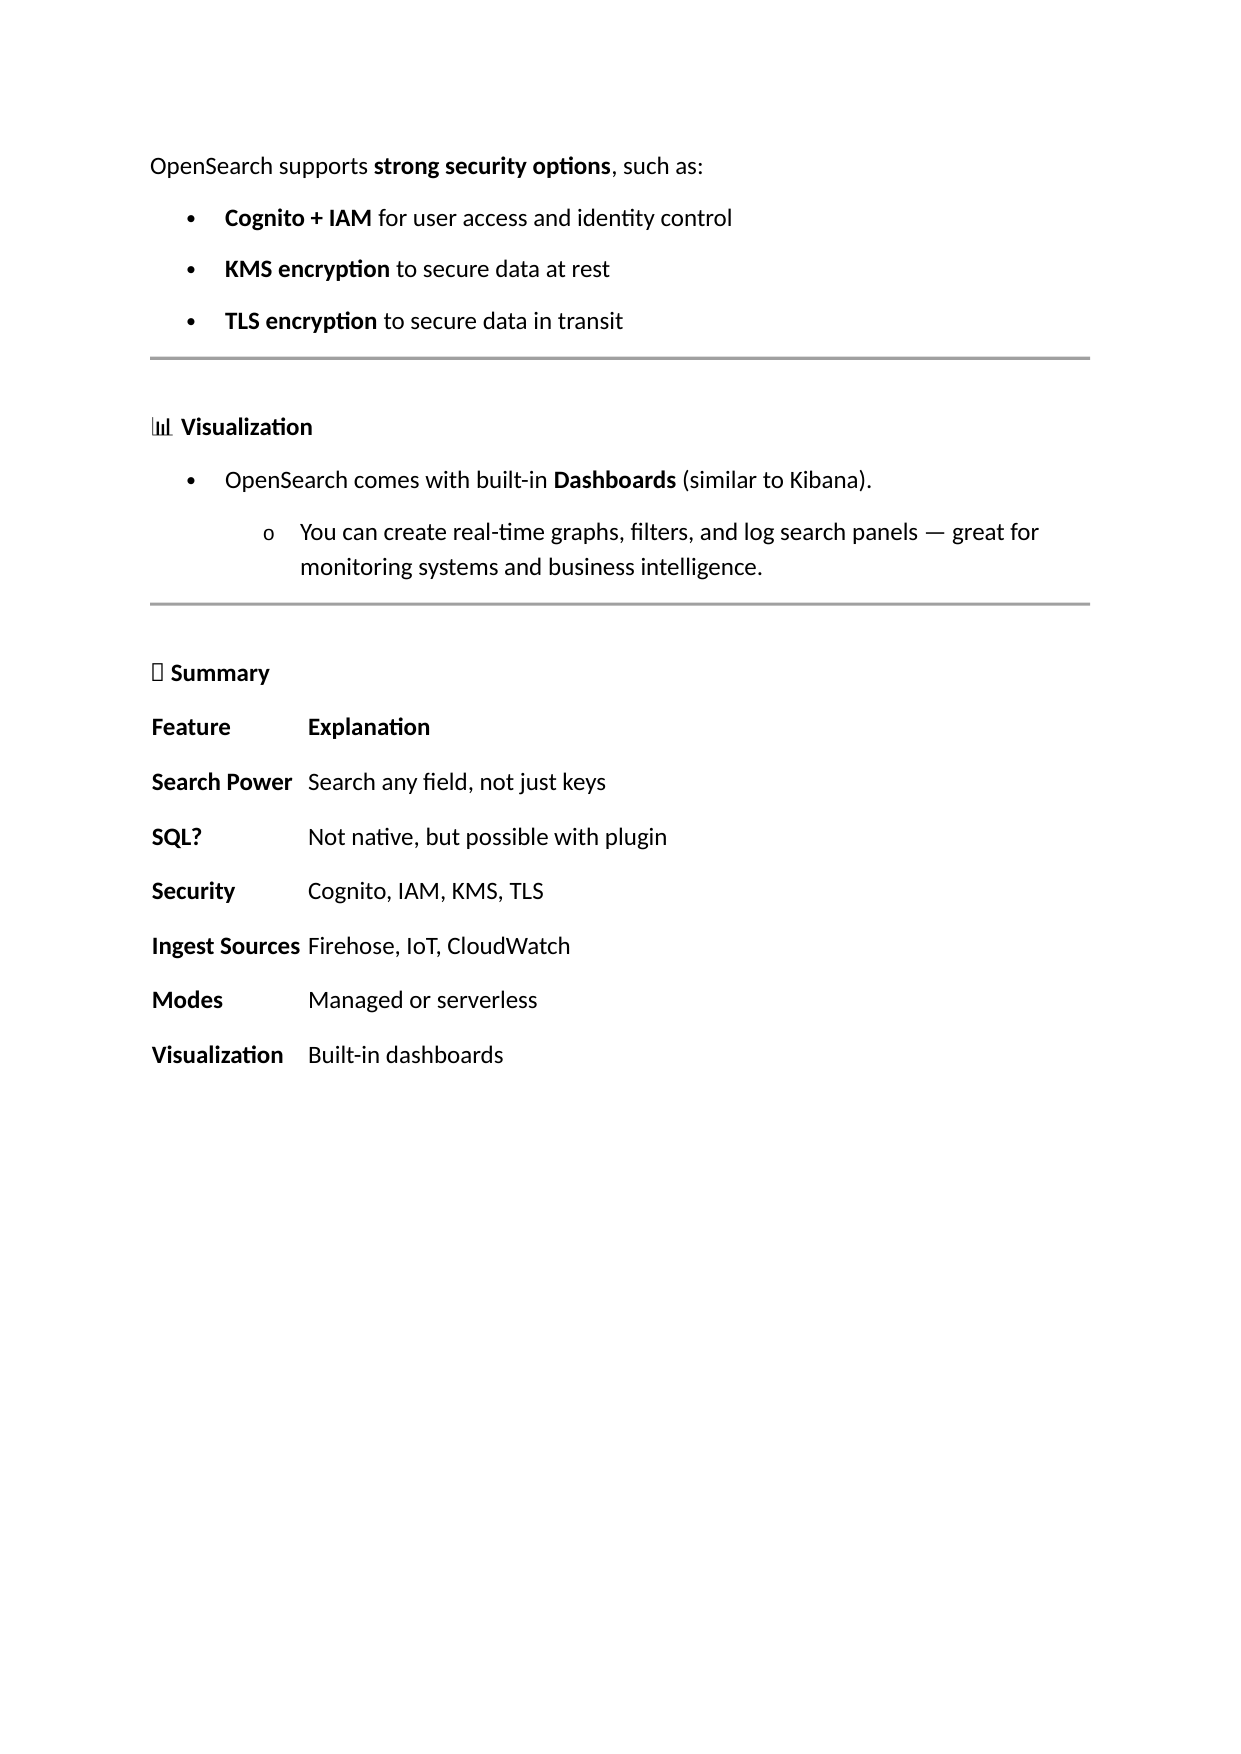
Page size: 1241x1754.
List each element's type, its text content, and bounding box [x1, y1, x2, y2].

list KMS encryption to secure data at rest [187, 253, 1090, 284]
text OpenSearch supports strong security options, such as: [150, 150, 1090, 181]
text 📊 Visualization [150, 408, 1090, 442]
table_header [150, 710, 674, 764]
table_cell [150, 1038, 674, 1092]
list You can create real-time graphs, filters, and log search panels — great for monitoring systems and business intelligence. [262, 516, 1090, 581]
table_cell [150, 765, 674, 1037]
text ✅ Summary [150, 654, 1090, 688]
list Cognito + IAM for user access and identity control [187, 202, 1090, 232]
list OpenSearch comes with built-in Dashboards (similar to Kibana). [187, 464, 1090, 495]
list TLS encryption to secure data in transit [187, 305, 1090, 336]
